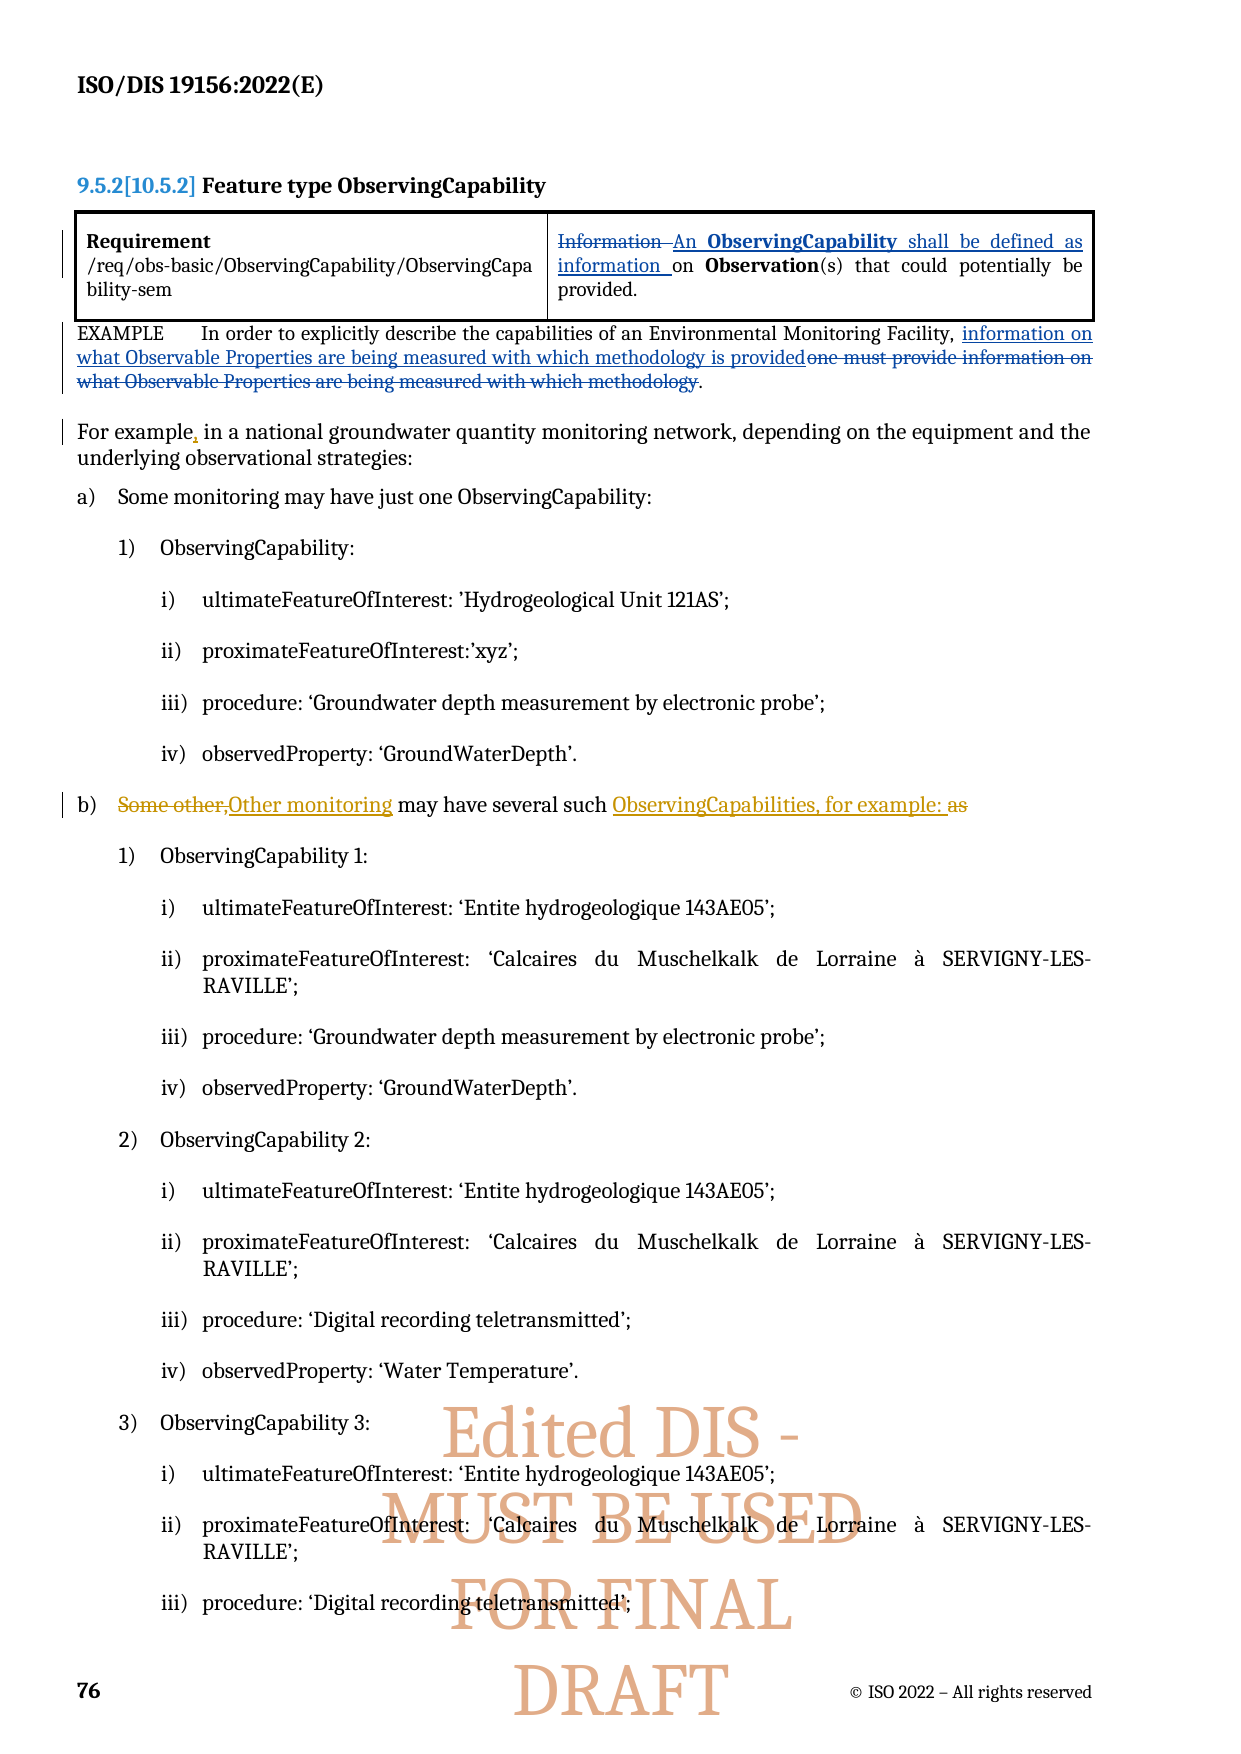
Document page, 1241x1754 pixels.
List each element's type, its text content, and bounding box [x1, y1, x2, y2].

list iii) procedure: ‘Digital recording teletransmitted’; [161, 1590, 1092, 1616]
table_header Requirement /req/obs-basic/ObservingCapability/ObservingCapability-sem [77, 214, 547, 319]
list iv) observedProperty: ‘GroundWaterDepth’. [161, 741, 1092, 767]
list iii) procedure: ‘Groundwater depth measurement by electronic probe’; [161, 1024, 1092, 1050]
list iii) procedure: ‘Groundwater depth measurement by electronic probe’; [161, 689, 1092, 716]
list iv) observedProperty: ‘Water Temperature’. [161, 1358, 1092, 1384]
list 1) ObservingCapability 1: [119, 843, 1092, 870]
list a) Some monitoring may have just one ObservingCapability: [77, 484, 1092, 510]
list 1) ObservingCapability: [119, 535, 1092, 562]
list ii) proximateFeatureOfInterest: ‘Calcaires du Muschelkalk de Lorraine à SERVIGNY-LES-RAVILLE’; [161, 1229, 1092, 1282]
list iii) procedure: ‘Digital recording teletransmitted’; [161, 1307, 1092, 1333]
list 2) ObservingCapability 2: [119, 1126, 1092, 1153]
list i) ultimateFeatureOfInterest: ’Hydrogeological Unit 121AS’; [161, 587, 1092, 613]
list 3) ObservingCapability 3: [119, 1409, 1092, 1436]
list b) may have several such [77, 792, 1092, 818]
list ii) proximateFeatureOfInterest:’xyz’; [161, 638, 1092, 664]
list i) ultimateFeatureOfInterest: ‘Entite hydrogeologique 143AE05’; [161, 1178, 1092, 1204]
subtitle Feature type ObservingCapability [77, 174, 1092, 198]
list i) ultimateFeatureOfInterest: ‘Entite hydrogeologique 143AE05’; [161, 1461, 1092, 1487]
list i) ultimateFeatureOfInterest: ‘Entite hydrogeologique 143AE05’; [161, 895, 1092, 921]
table_header on Observation(s) that could potentially be provided. [548, 214, 1092, 319]
list iv) observedProperty: ‘GroundWaterDepth’. [161, 1075, 1092, 1101]
list ii) proximateFeatureOfInterest: ‘Calcaires du Muschelkalk de Lorraine à SERVIGNY-LES-RAVILLE’; [161, 946, 1092, 999]
text EXAMPLE In order to explicitly describe the capabilities of an Environmental Monitoring Facility, . [77, 322, 1092, 394]
list ii) proximateFeatureOfInterest: ‘Calcaires du Muschelkalk de Lorraine à SERVIGNY-LES-RAVILLE’; [161, 1512, 1092, 1565]
text For example in a national groundwater quantity monitoring network, depending on the equipment and the underlying observational strategies: [77, 419, 1092, 471]
